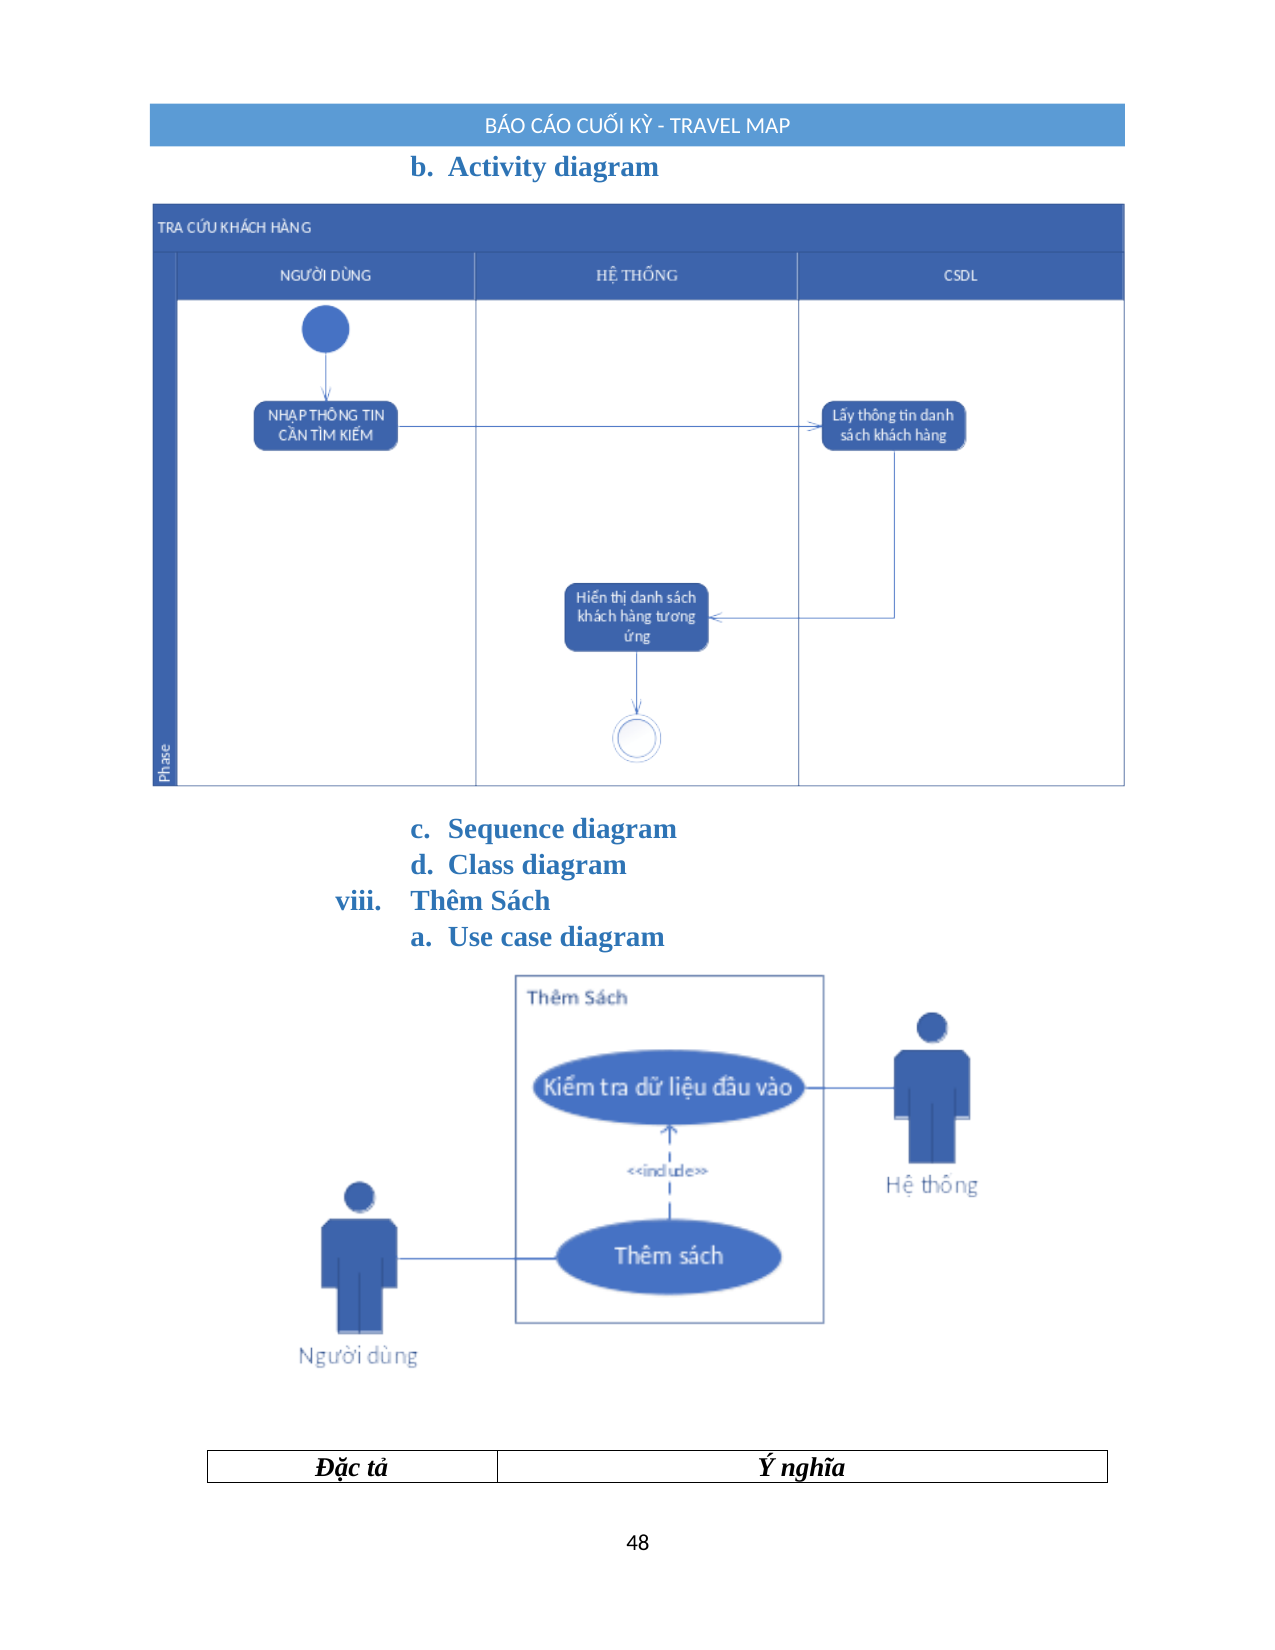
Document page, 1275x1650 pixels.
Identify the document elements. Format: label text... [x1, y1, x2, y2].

list Thêm Sách [335, 883, 1125, 917]
list Activity diagram [410, 147, 1125, 183]
table_header Đặc tả [208, 1451, 497, 1482]
list Class diagram [410, 847, 1125, 881]
list Sequence diagram [410, 811, 1125, 844]
table_header Ý nghĩa [498, 1451, 1107, 1482]
list Use case diagram [410, 919, 1125, 953]
